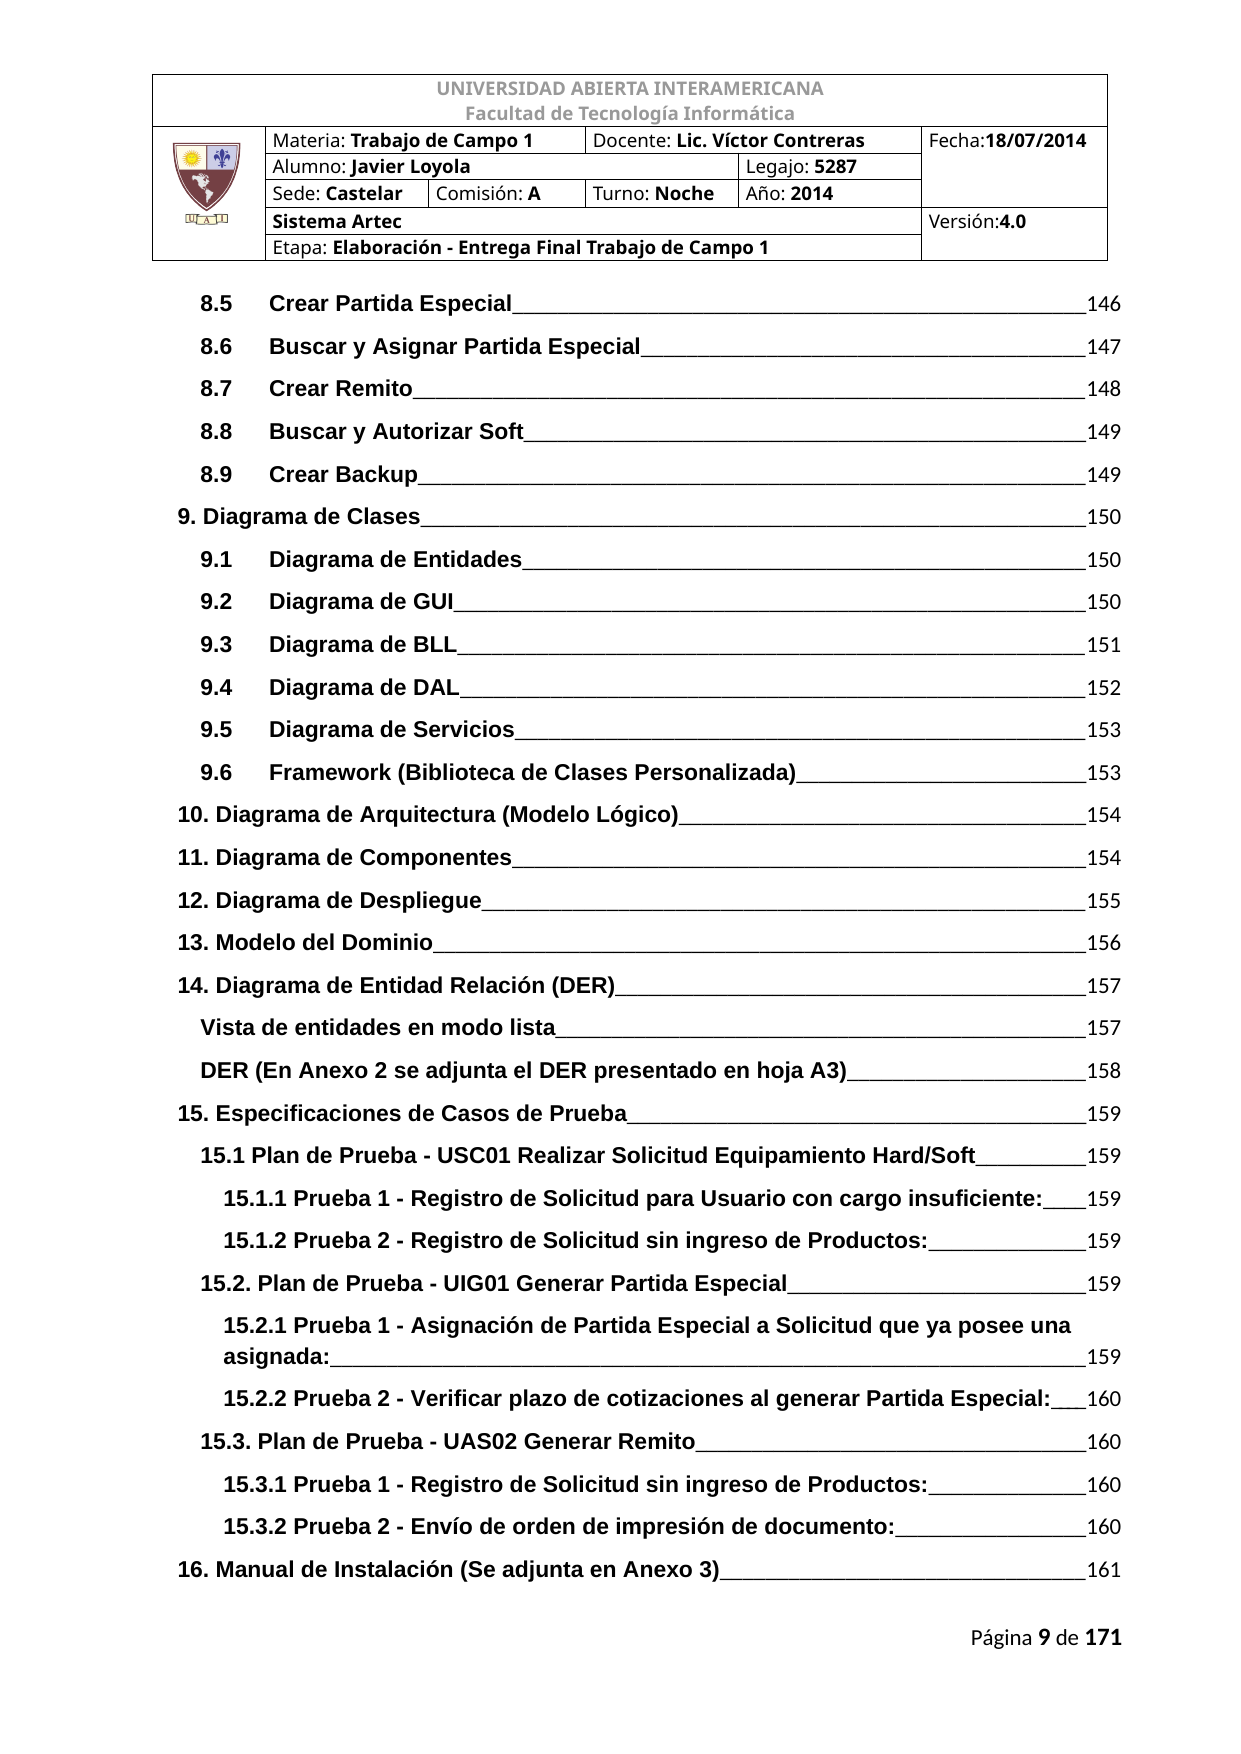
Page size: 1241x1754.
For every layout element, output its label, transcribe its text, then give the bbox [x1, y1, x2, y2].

text 9.3 Diagrama de BLL 151 [200, 630, 1122, 658]
text 12. Diagrama de Despliegue 155 [177, 886, 1122, 914]
text 9. Diagrama de Clases 150 [177, 502, 1122, 530]
text 10. Diagrama de Arquitectura (Modelo Lógico) 154 [177, 801, 1122, 828]
text 15.1.1 Prueba 1 - Registro de Solicitud para Usuario con cargo insuficiente: 159 [223, 1184, 1122, 1212]
picture [157, 136, 257, 228]
text 8.7 Crear Remito 148 [200, 374, 1122, 402]
text 9.2 Diagrama de GUI 150 [200, 587, 1122, 616]
text 15. Especificaciones de Casos de Prueba 159 [177, 1099, 1122, 1127]
text 9.4 Diagrama de DAL 152 [200, 673, 1122, 701]
text 8.6 Buscar y Asignar Partida Especial 147 [200, 332, 1122, 360]
text 14. Diagrama de Entidad Relación (DER) 157 [177, 971, 1122, 999]
text 15.3.2 Prueba 2 - Envío de orden de impresión de documento: 160 [223, 1512, 1122, 1540]
text 8.9 Crear Backup 149 [200, 460, 1122, 488]
text 11. Diagrama de Componentes 154 [177, 843, 1122, 871]
text 9.1 Diagrama de Entidades 150 [200, 545, 1122, 573]
text DER (En Anexo 2 se adjunta el DER presentado en hoja A3) 158 [200, 1056, 1122, 1084]
text 15.1.2 Prueba 2 - Registro de Solicitud sin ingreso de Productos: 159 [223, 1227, 1122, 1254]
text 15.1 Plan de Prueba - USC01 Realizar Solicitud Equipamiento Hard/Soft 159 [200, 1141, 1122, 1169]
text 16. Manual de Instalación (Se adjunta en Anexo 3) 161 [177, 1555, 1122, 1583]
text 9.6 Framework (Biblioteca de Clases Personalizada) 153 [200, 758, 1122, 786]
text 8.8 Buscar y Autorizar Soft 149 [200, 417, 1122, 445]
text 15.2.1 Prueba 1 - Asignación de Partida Especial a Solicitud que ya posee una asignada: 159 [223, 1312, 1122, 1370]
text 15.3. Plan de Prueba - UAS02 Generar Remito 160 [200, 1427, 1122, 1455]
text 9.5 Diagrama de Servicios 153 [200, 715, 1122, 743]
text 13. Modelo del Dominio 156 [177, 928, 1122, 956]
text 8.5 Crear Partida Especial 146 [200, 289, 1122, 317]
text 15.3.1 Prueba 1 - Registro de Solicitud sin ingreso de Productos: 160 [223, 1470, 1122, 1498]
text 15.2.2 Prueba 2 - Verificar plazo de cotizaciones al generar Partida Especial: 160 [223, 1384, 1122, 1413]
text 15.2. Plan de Prueba - UIG01 Generar Partida Especial 159 [200, 1269, 1122, 1297]
text Vista de entidades en modo lista 157 [200, 1013, 1122, 1042]
